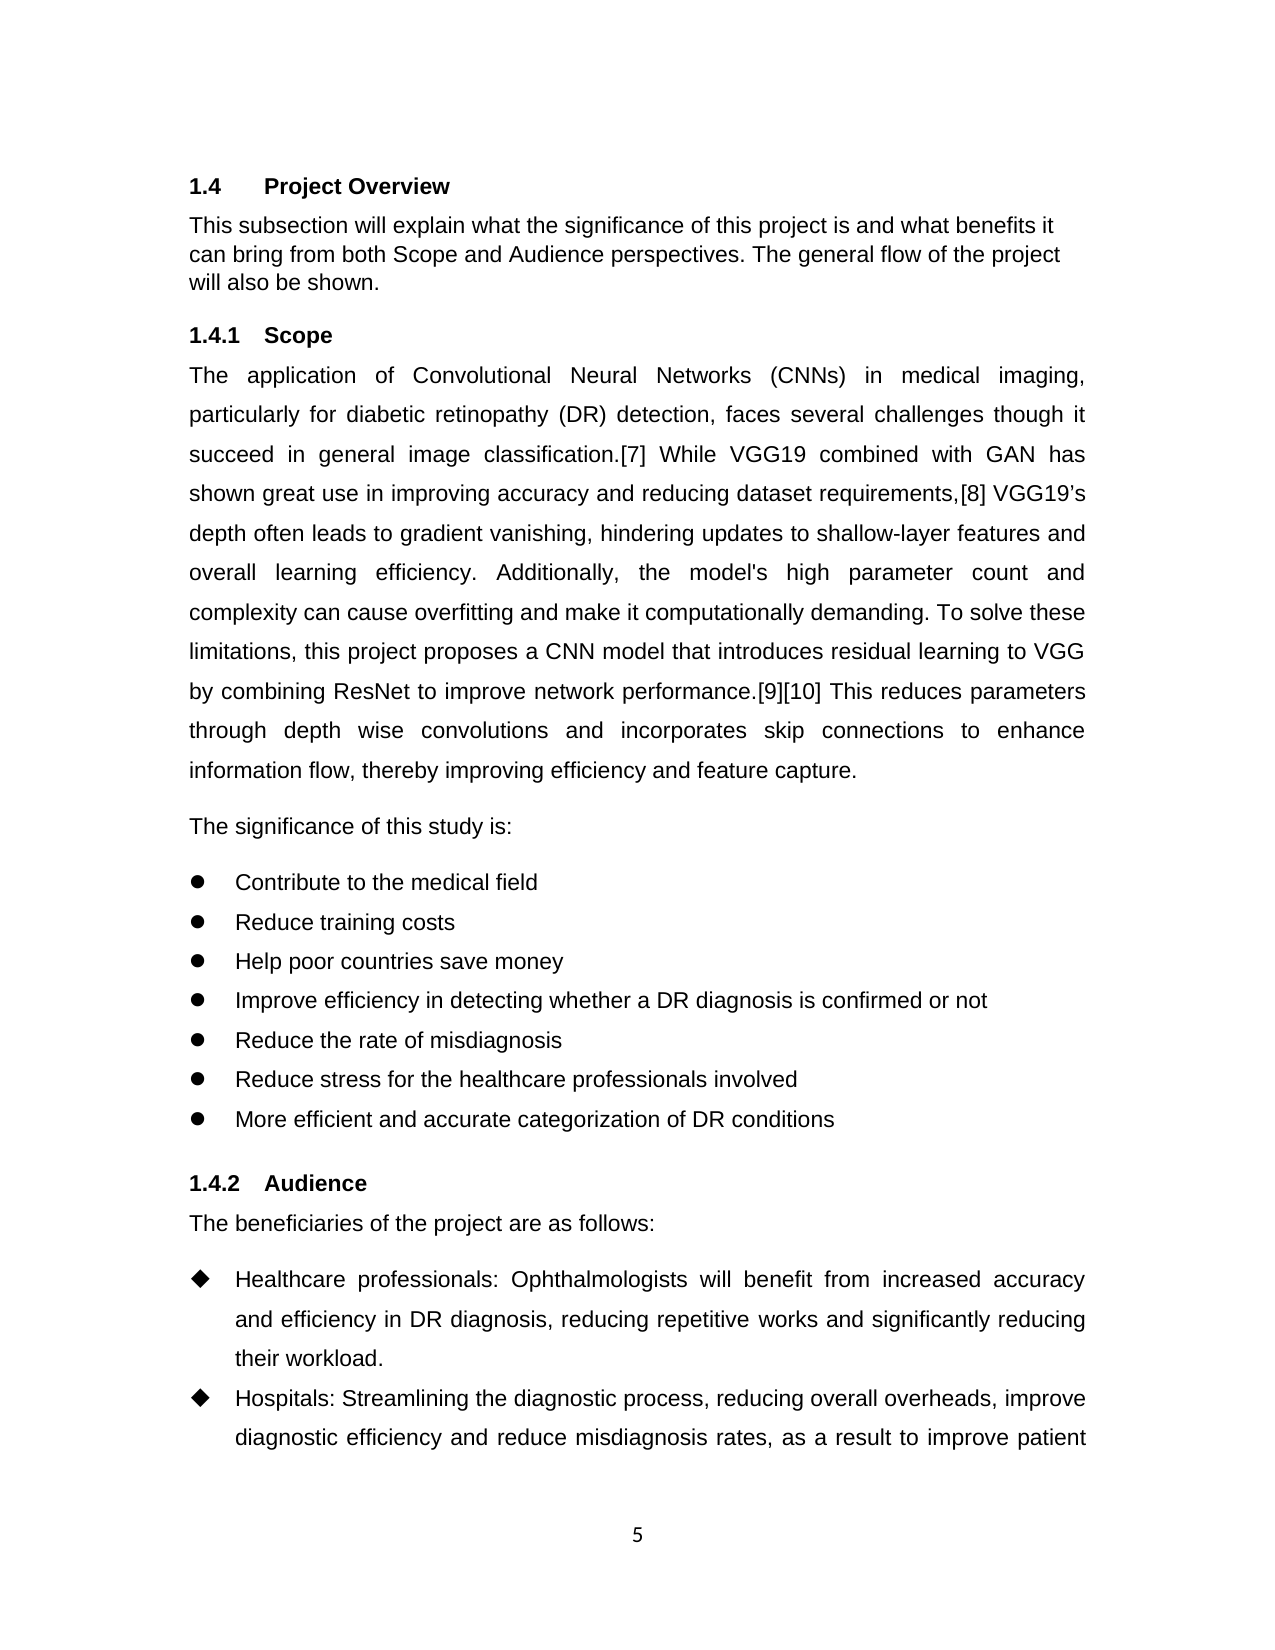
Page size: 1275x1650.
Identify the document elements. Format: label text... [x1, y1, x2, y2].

list Help poor countries save money [189, 948, 1086, 974]
list Healthcare professionals: Ophthalmologists will benefit from increased accuracy and efficiency in DR diagnosis, reducing repetitive works and significantly reducing their workload. [189, 1266, 1086, 1371]
list Improve efficiency in detecting whether a DR diagnosis is confirmed or not [189, 987, 1086, 1014]
subtitle Audience [189, 1170, 1086, 1197]
text The significance of this study is: [189, 813, 1086, 839]
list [189, 1384, 1086, 1450]
subtitle Project Overview [189, 173, 1086, 199]
list Contribute to the medical field [189, 869, 1086, 895]
text This subsection will explain what the significance of this project is and what benefits it can bring from both Scope and Audience perspectives. The general flow of the project will also be shown. [189, 212, 1086, 295]
text The beneficiaries of the project are as follows: [189, 1210, 1086, 1236]
list Reduce training costs [189, 908, 1086, 935]
list More efficient and accurate categorization of DR conditions [189, 1106, 1086, 1132]
list Reduce the rate of misdiagnosis [189, 1027, 1086, 1053]
subtitle Scope [189, 322, 1086, 349]
text The application of Convolutional Neural Networks (CNNs) in medical imaging, particularly for diabetic retinopathy (DR) detection, faces several challenges though it succeed in general image classification.[7] While VGG19 combined with GAN has shown great use in improving accuracy and reducing dataset requirements,[8] VGG19’s depth often leads to gradient vanishing, hindering updates to shallow-layer features and overall learning efficiency. Additionally, the model's high parameter count and complexity can cause overfitting and make it computationally demanding. To solve these limitations, this project proposes a CNN model that introduces residual learning to VGG by combining ResNet to improve network performance.[9][10] This reduces parameters through depth wise convolutions and incorporates skip connections to enhance information flow, thereby improving efficiency and feature capture. [189, 362, 1086, 783]
list Reduce stress for the healthcare professionals involved [189, 1066, 1086, 1093]
